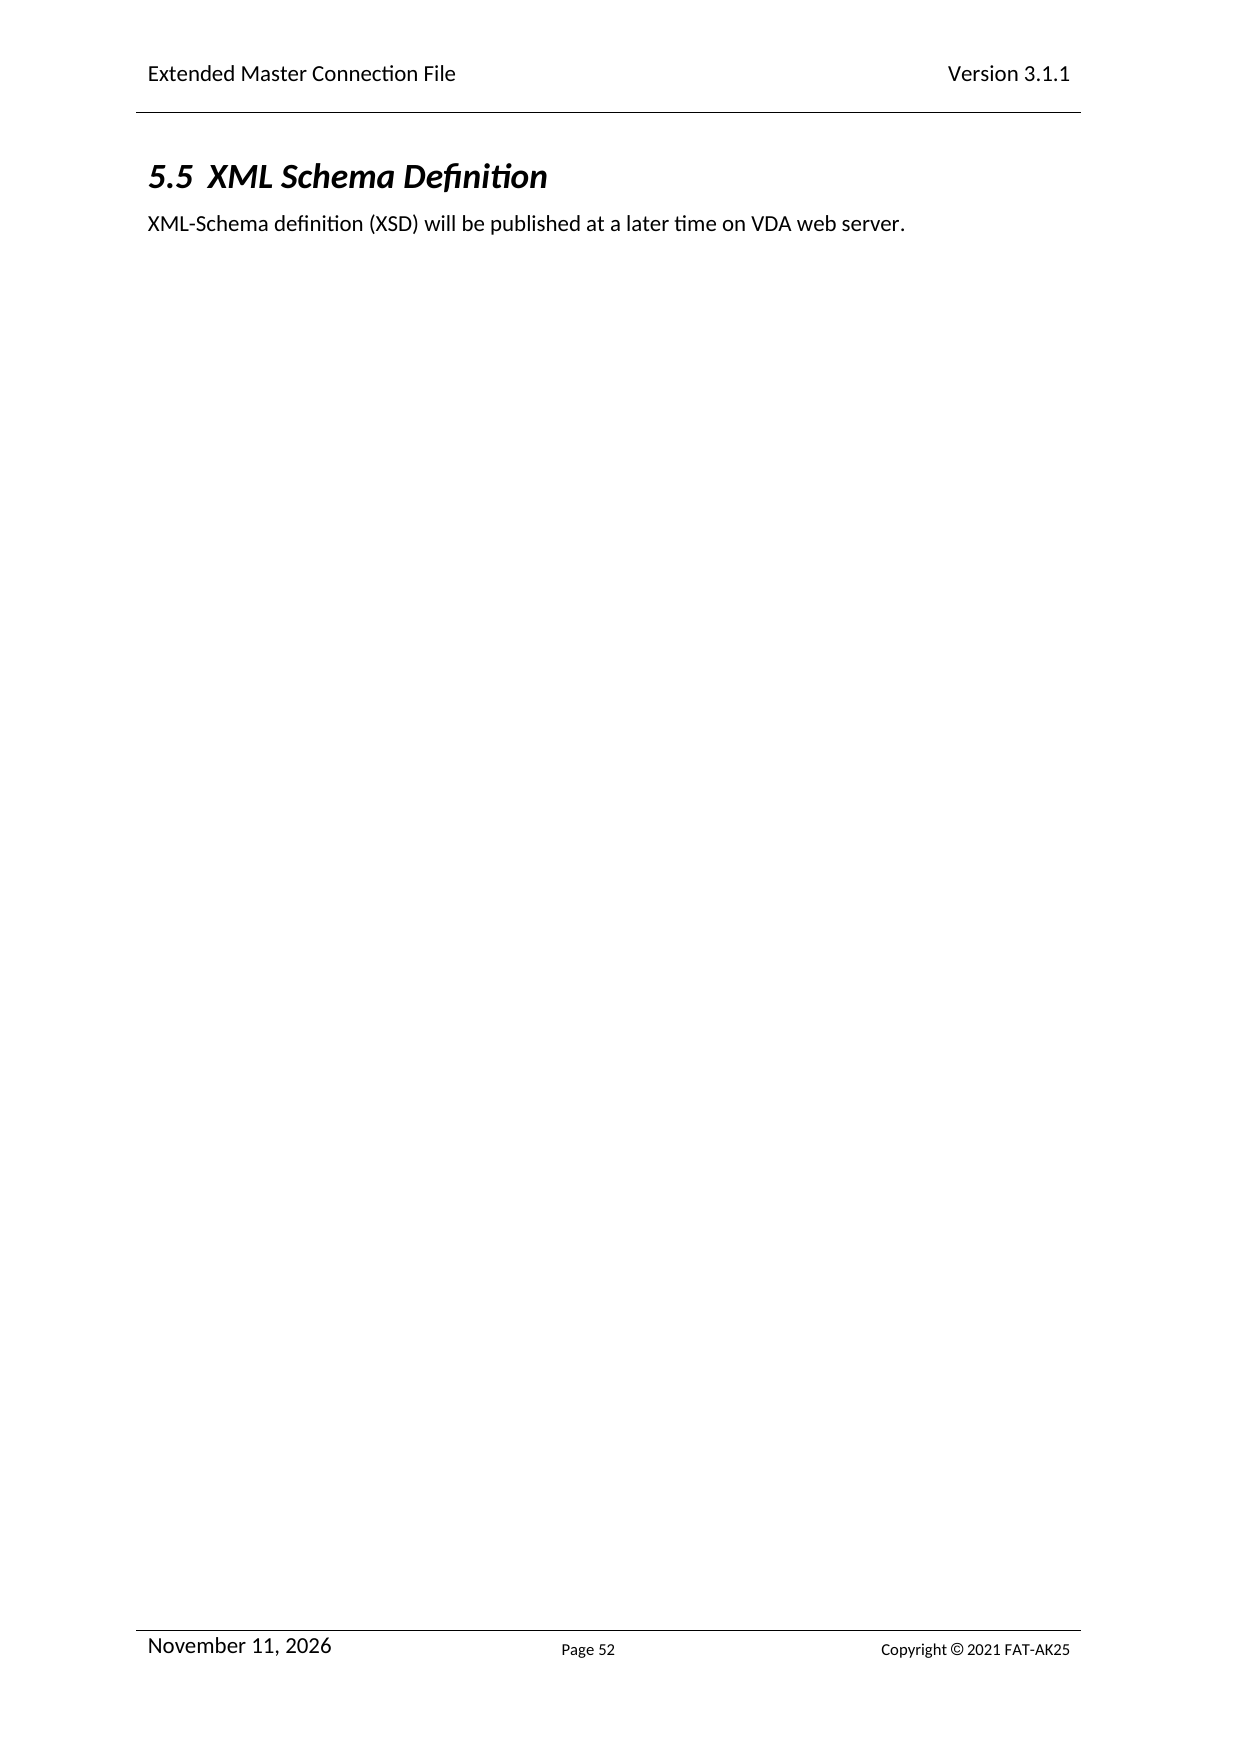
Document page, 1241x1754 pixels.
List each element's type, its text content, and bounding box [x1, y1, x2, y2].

text XML-Schema definition (XSD) will be published at a later time on VDA web server. [148, 209, 1092, 237]
subtitle XML Schema Definition [148, 154, 1092, 197]
